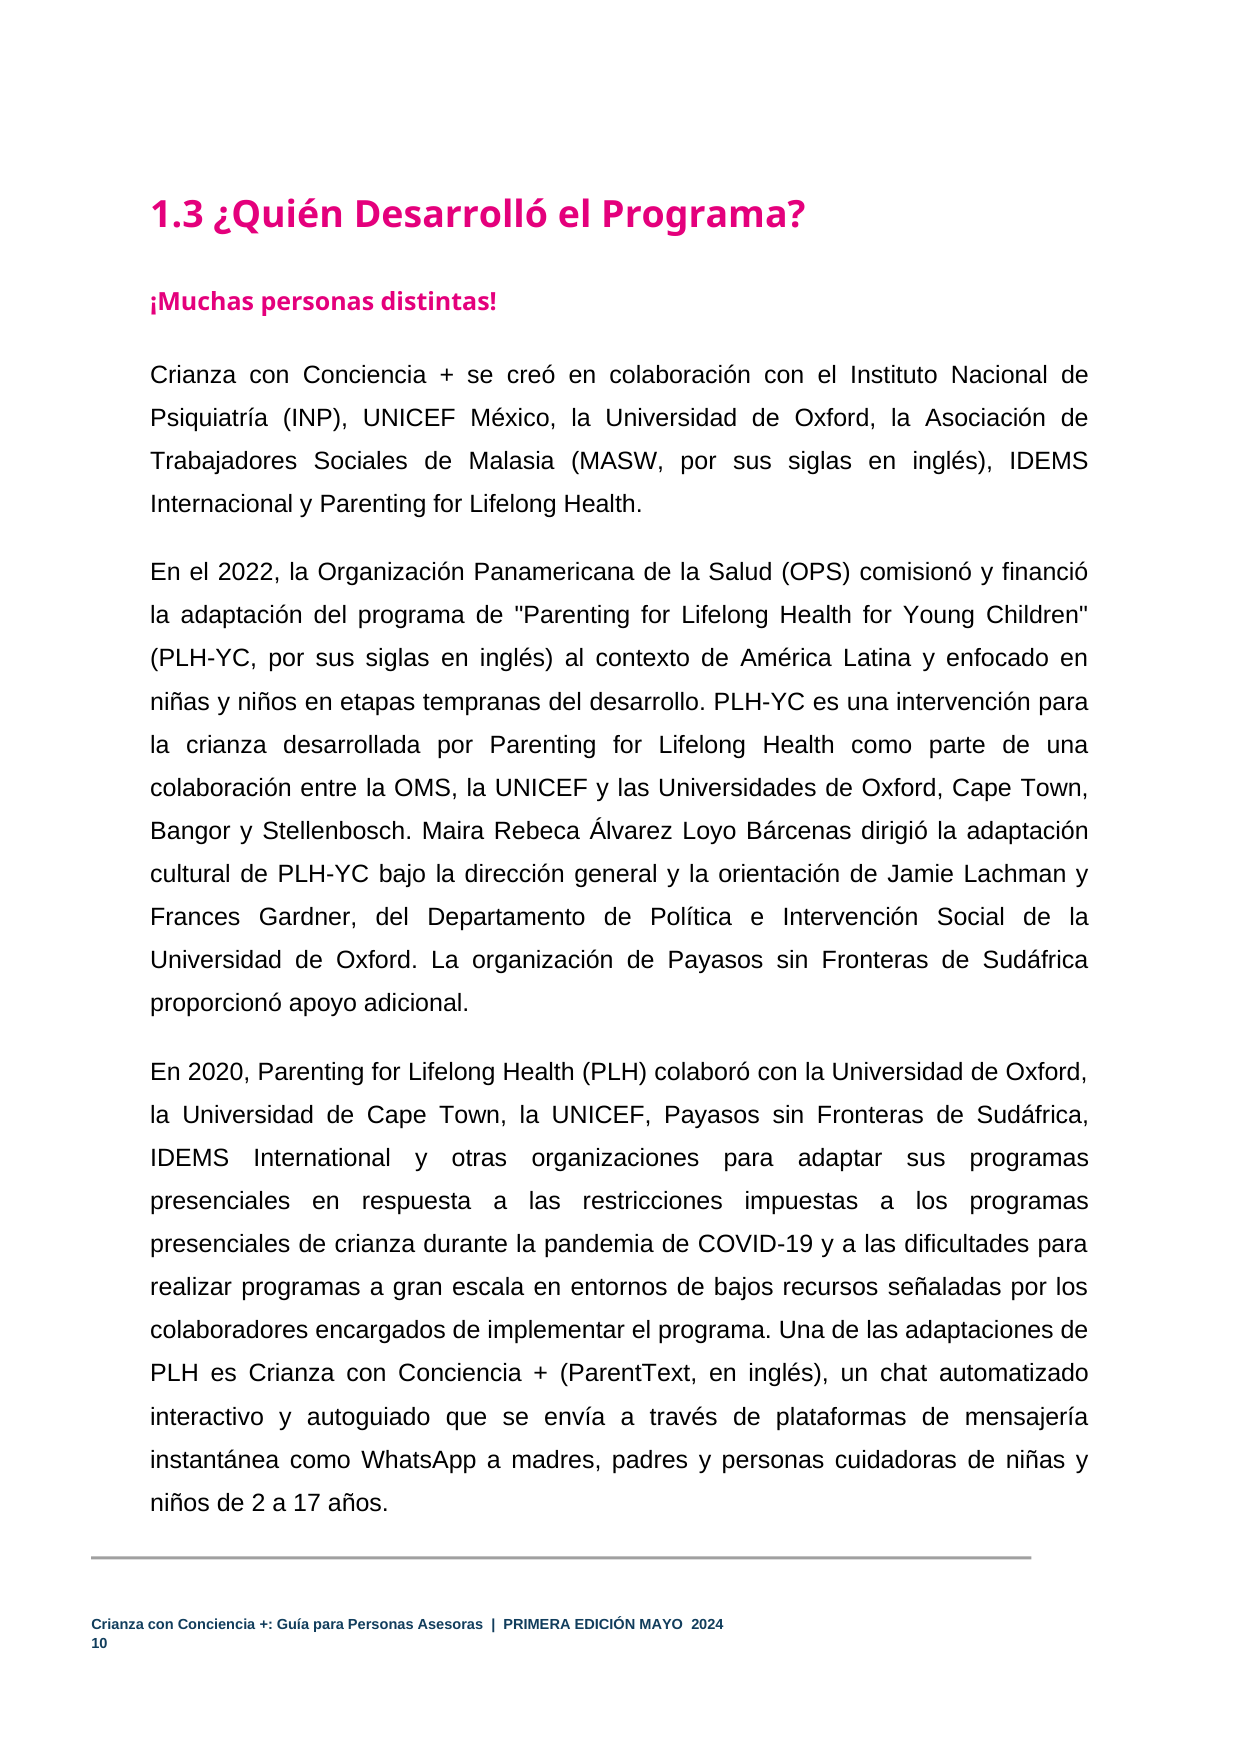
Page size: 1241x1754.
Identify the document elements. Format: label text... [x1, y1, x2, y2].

text En el 2022, la Organización Panamericana de la Salud (OPS) comisionó y financió la adaptación del programa de "Parenting for Lifelong Health for Young Children" (PLH-YC, por sus siglas en inglés) al contexto de América Latina y enfocado en niñas y niños en etapas tempranas del desarrollo. PLH-YC es una intervención para la crianza desarrollada por Parenting for Lifelong Health como parte de una colaboración entre la OMS, la UNICEF y las Universidades de Oxford, Cape Town, Bangor y Stellenbosch. Maira Rebeca Álvarez Loyo Bárcenas dirigió la adaptación cultural de PLH-YC bajo la dirección general y la orientación de Jamie Lachman y Frances Gardner, del Departamento de Política e Intervención Social de la Universidad de Oxford. La organización de Payasos sin Fronteras de Sudáfrica proporcionó apoyo adicional. [150, 557, 1090, 1017]
subtitle 1.3 ¿Quién Desarrolló el Programa? [150, 187, 1090, 238]
text ¡Muchas personas distintas! [150, 284, 1090, 318]
text En 2020, Parenting for Lifelong Health (PLH) colaboró con la Universidad de Oxford, la Universidad de Cape Town, la UNICEF, Payasos sin Fronteras de Sudáfrica, IDEMS International y otras organizaciones para adaptar sus programas presenciales en respuesta a las restricciones impuestas a los programas presenciales de crianza durante la pandemia de COVID-19 y a las dificultades para realizar programas a gran escala en entornos de bajos recursos señaladas por los colaboradores encargados de implementar el programa. Una de las adaptaciones de PLH es Crianza con Conciencia + (ParentText, en inglés), un chat automatizado interactivo y autoguiado que se envía a través de plataformas de mensajería instantánea como WhatsApp a madres, padres y personas cuidadoras de niñas y niños de 2 a 17 años. [150, 1057, 1090, 1517]
text Crianza con Conciencia + se creó en colaboración con el Instituto Nacional de Psiquiatría (INP), UNICEF México, la Universidad de Oxford, la Asociación de Trabajadores Sociales de Malasia (MASW, por sus siglas en inglés), IDEMS Internacional y Parenting for Lifelong Health. [150, 360, 1090, 518]
